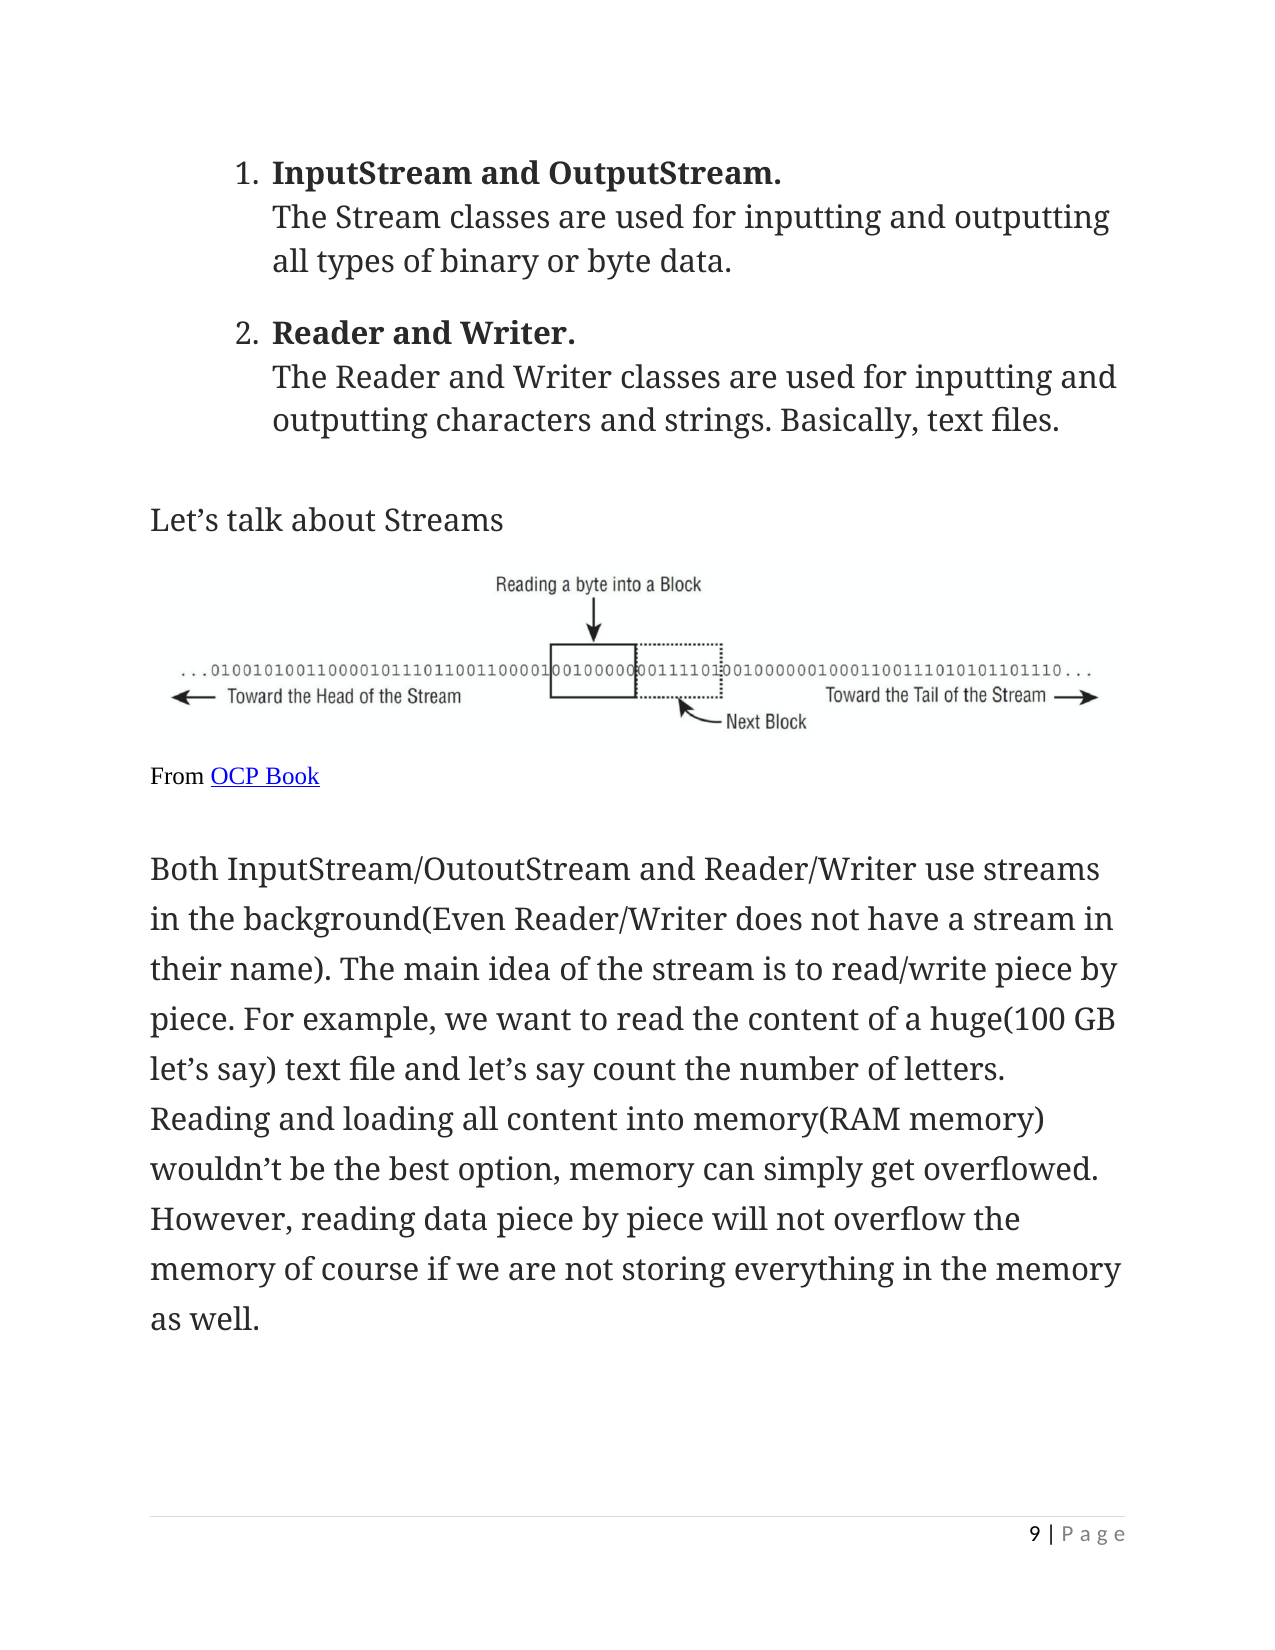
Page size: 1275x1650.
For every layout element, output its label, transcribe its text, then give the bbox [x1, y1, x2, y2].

list InputStream and OutputStream. The Stream classes are used for inputting and outputting all types of binary or byte data. [234, 150, 1125, 281]
text From OCP Book [150, 761, 1125, 789]
list Reader and Writer. The Reader and Writer classes are used for inputting and outputting characters and strings. Basically, text files. [234, 310, 1125, 441]
text Both InputStream/OutoutStream and Reader/Writer use streams in the background(Even Reader/Writer does not have a stream in their name). The main idea of the stream is to read/write piece by piece. For example, we want to read the content of a huge(100 GB let’s say) text file and let’s say count the number of letters. Reading and loading all content into memory(RAM memory) wouldn’t be the best option, memory can simply get overflowed. However, reading data piece by piece will not overflow the memory of course if we are not storing everything in the memory as well. [150, 839, 1125, 1339]
text Let’s talk about Streams [150, 491, 1125, 541]
picture [150, 541, 1125, 761]
